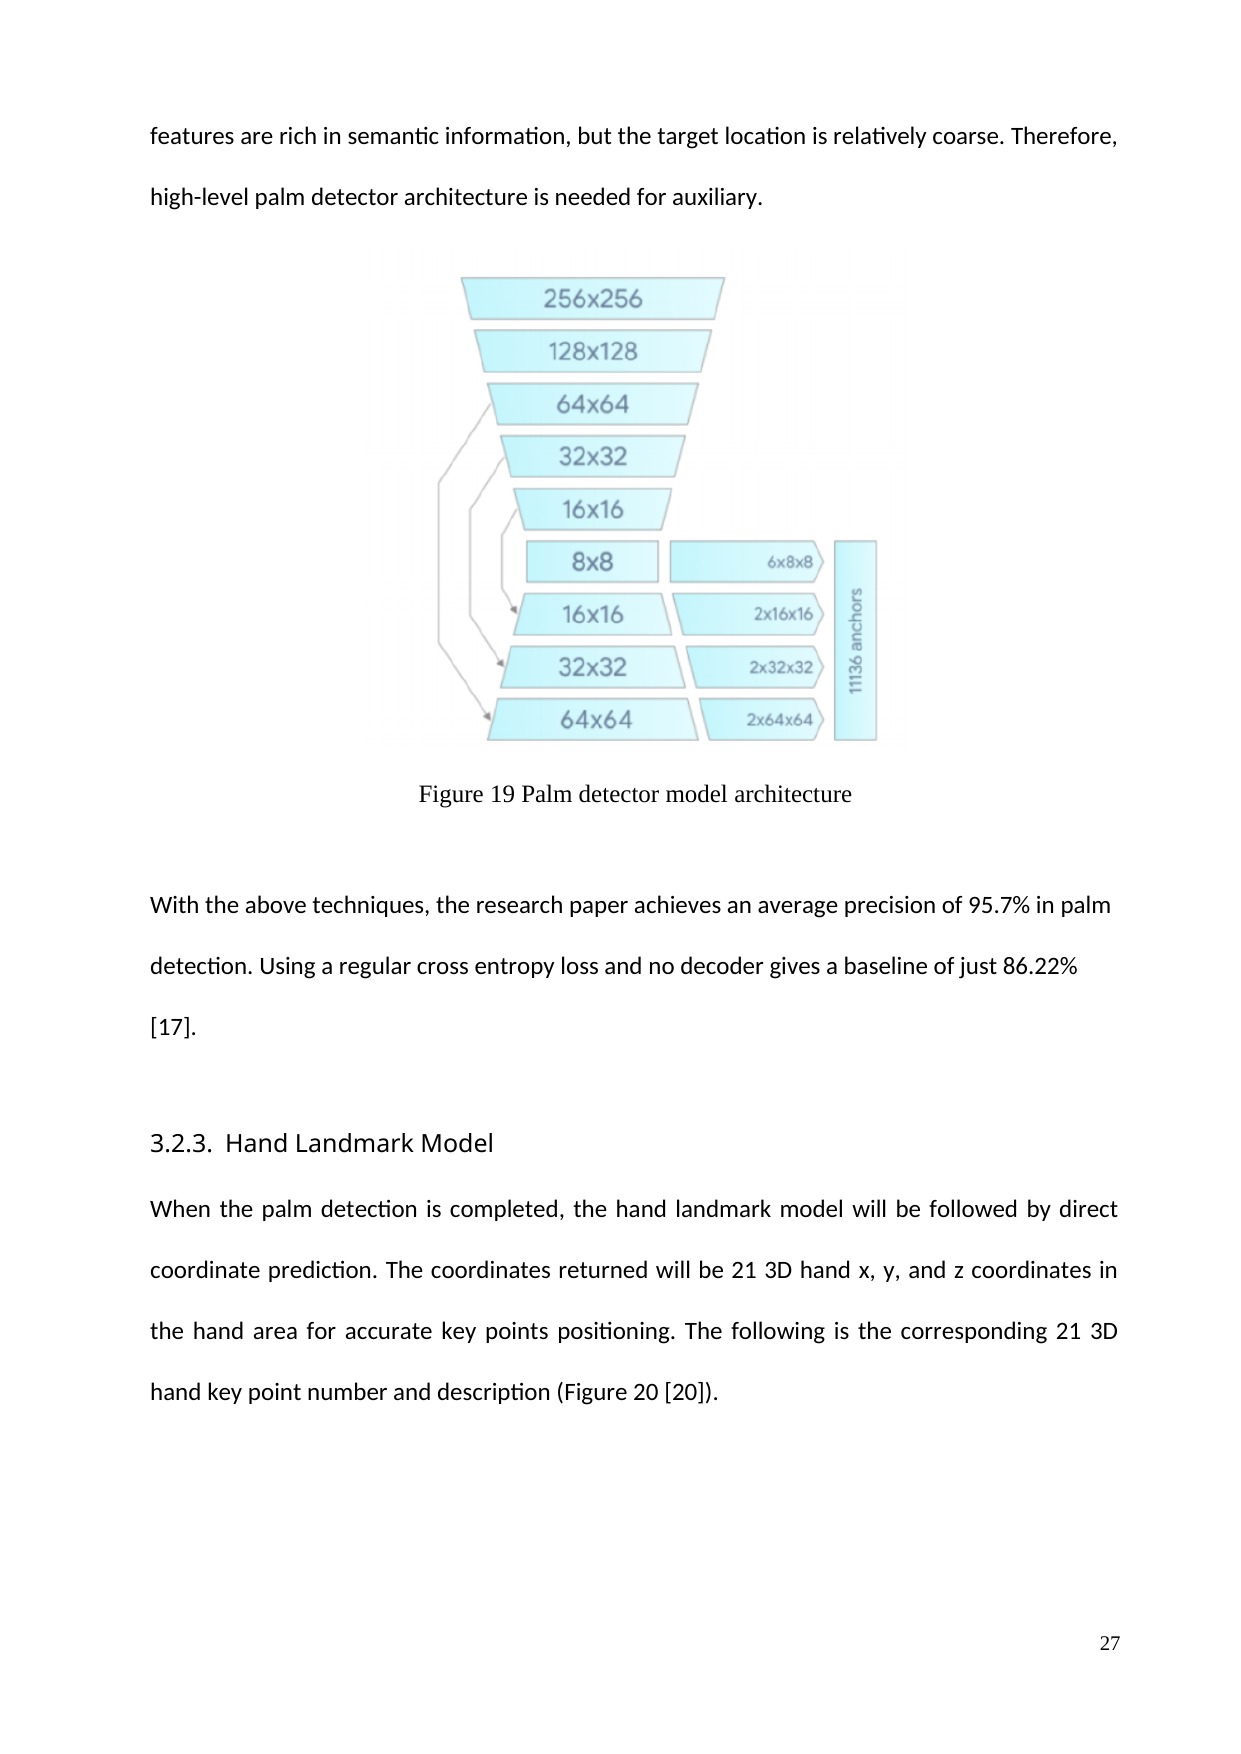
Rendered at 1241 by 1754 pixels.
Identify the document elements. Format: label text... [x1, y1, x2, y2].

picture [365, 242, 905, 753]
text With the above techniques, the research paper achieves an average precision of 95.7% in palm detection. Using a regular cross entropy loss and no decoder gives a baseline of just 86.22% [17]. [150, 889, 1120, 1042]
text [150, 120, 1120, 211]
text Hand Landmark Model [150, 1125, 1120, 1159]
text When the palm detection is completed, the hand landmark model will be followed by direct coordinate prediction. The coordinates returned will be 21 3D hand x, y, and z coordinates in the hand area for accurate key points positioning. The following is the corresponding 21 3D hand key point number and description (Figure 20 [20]). [150, 1193, 1120, 1407]
text Figure 19 Palm detector model architecture [150, 779, 1120, 808]
